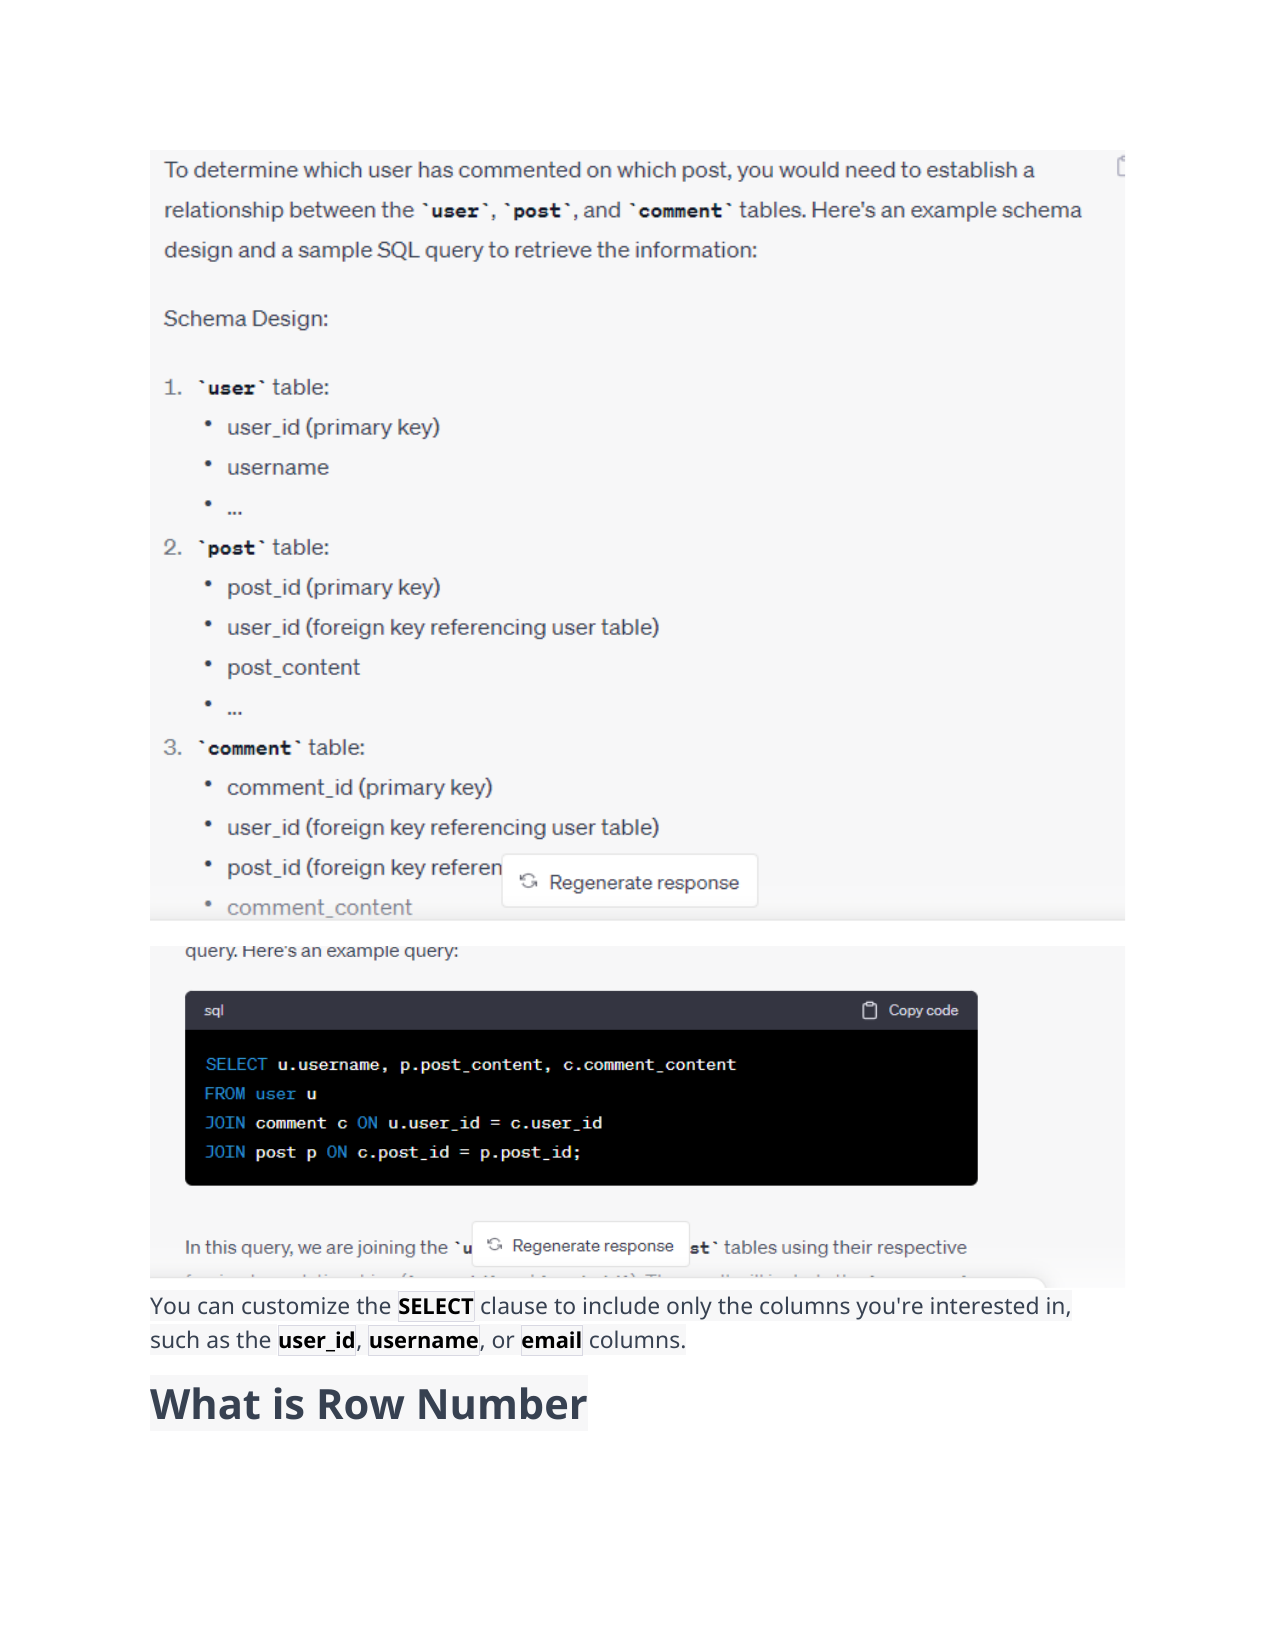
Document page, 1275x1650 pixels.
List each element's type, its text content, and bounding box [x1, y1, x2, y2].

text You can customize the SELECT clause to include only the columns you're interested in, such as the user_id, username, or email columns. [150, 1288, 1125, 1355]
picture [150, 150, 1125, 928]
picture [150, 946, 1125, 1288]
text What is Row Number [150, 1374, 1125, 1431]
